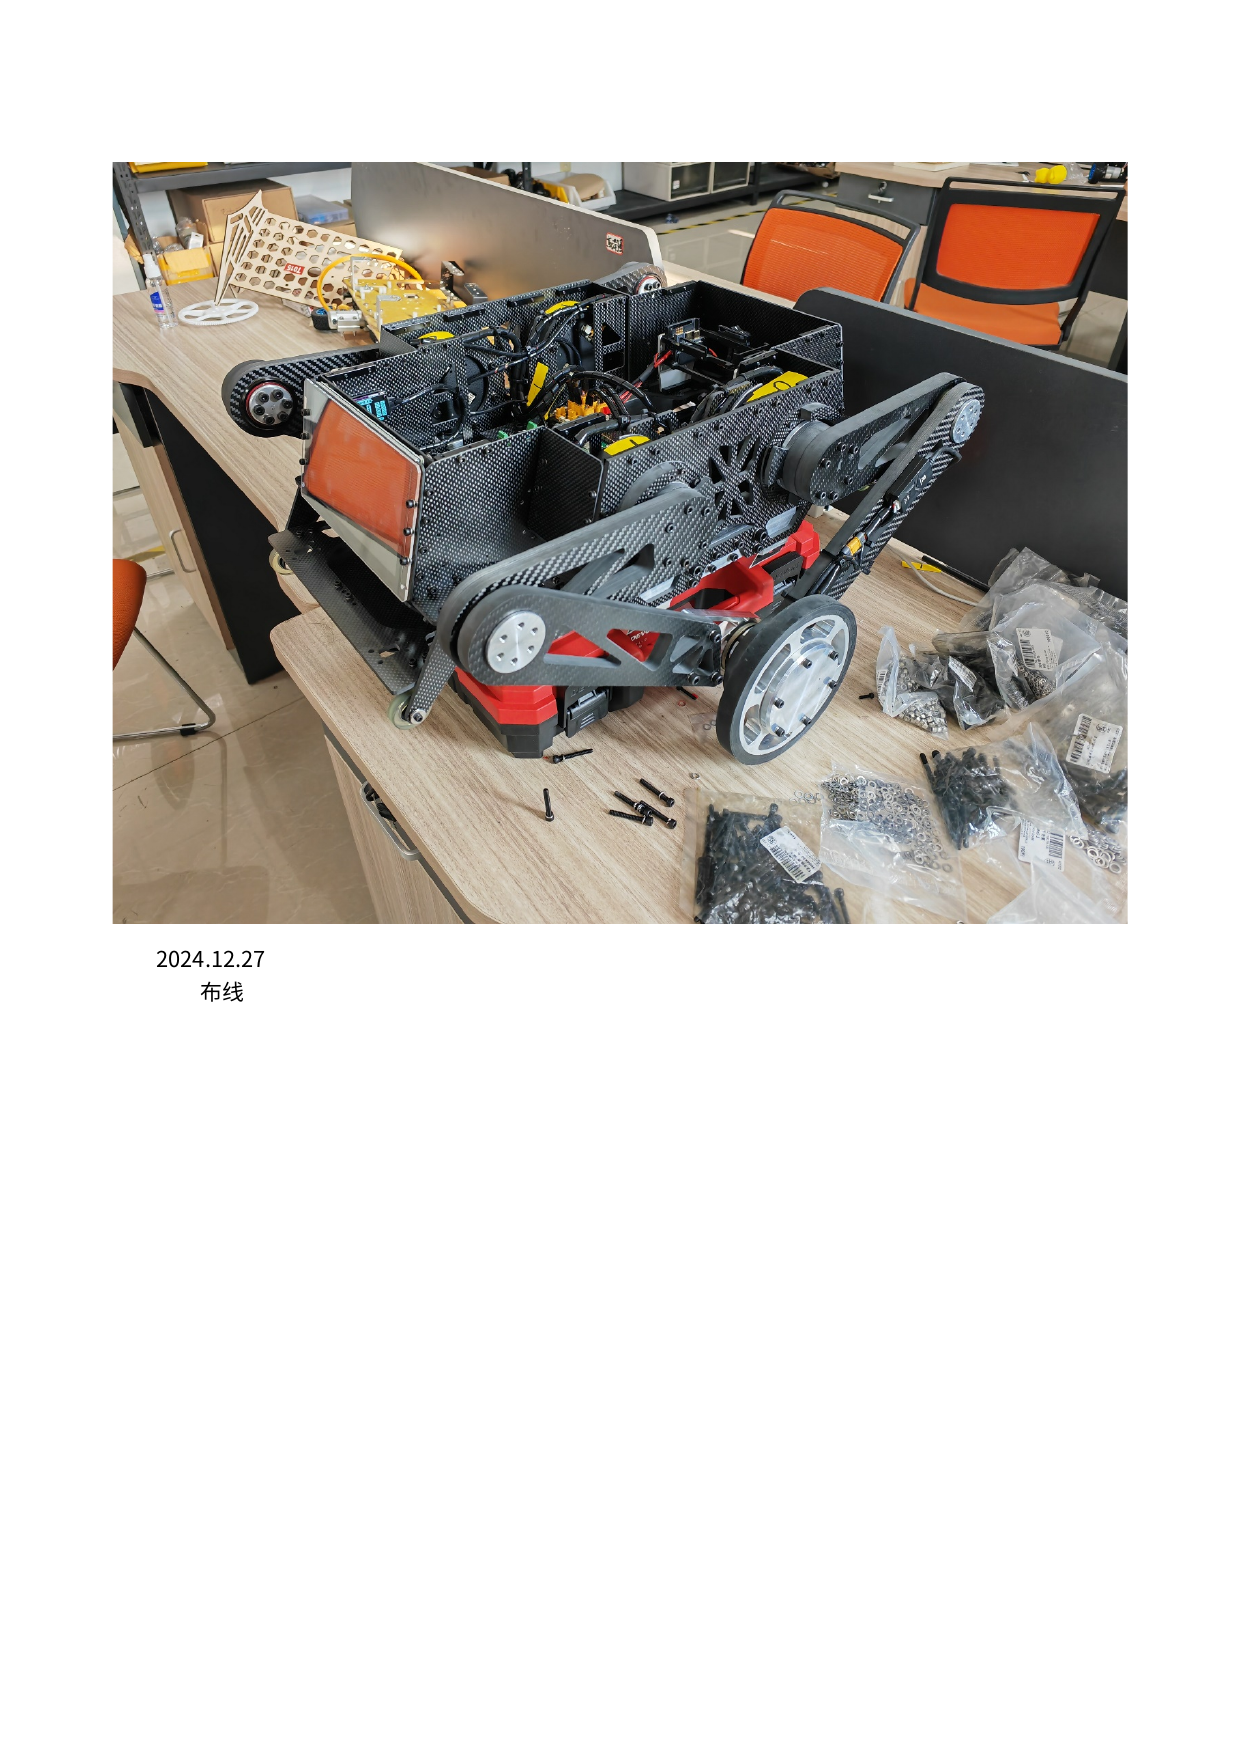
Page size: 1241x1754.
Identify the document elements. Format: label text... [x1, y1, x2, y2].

text 布线 [112, 974, 1128, 1007]
text 2024.12.27 [112, 942, 1128, 974]
picture [112, 162, 1128, 924]
